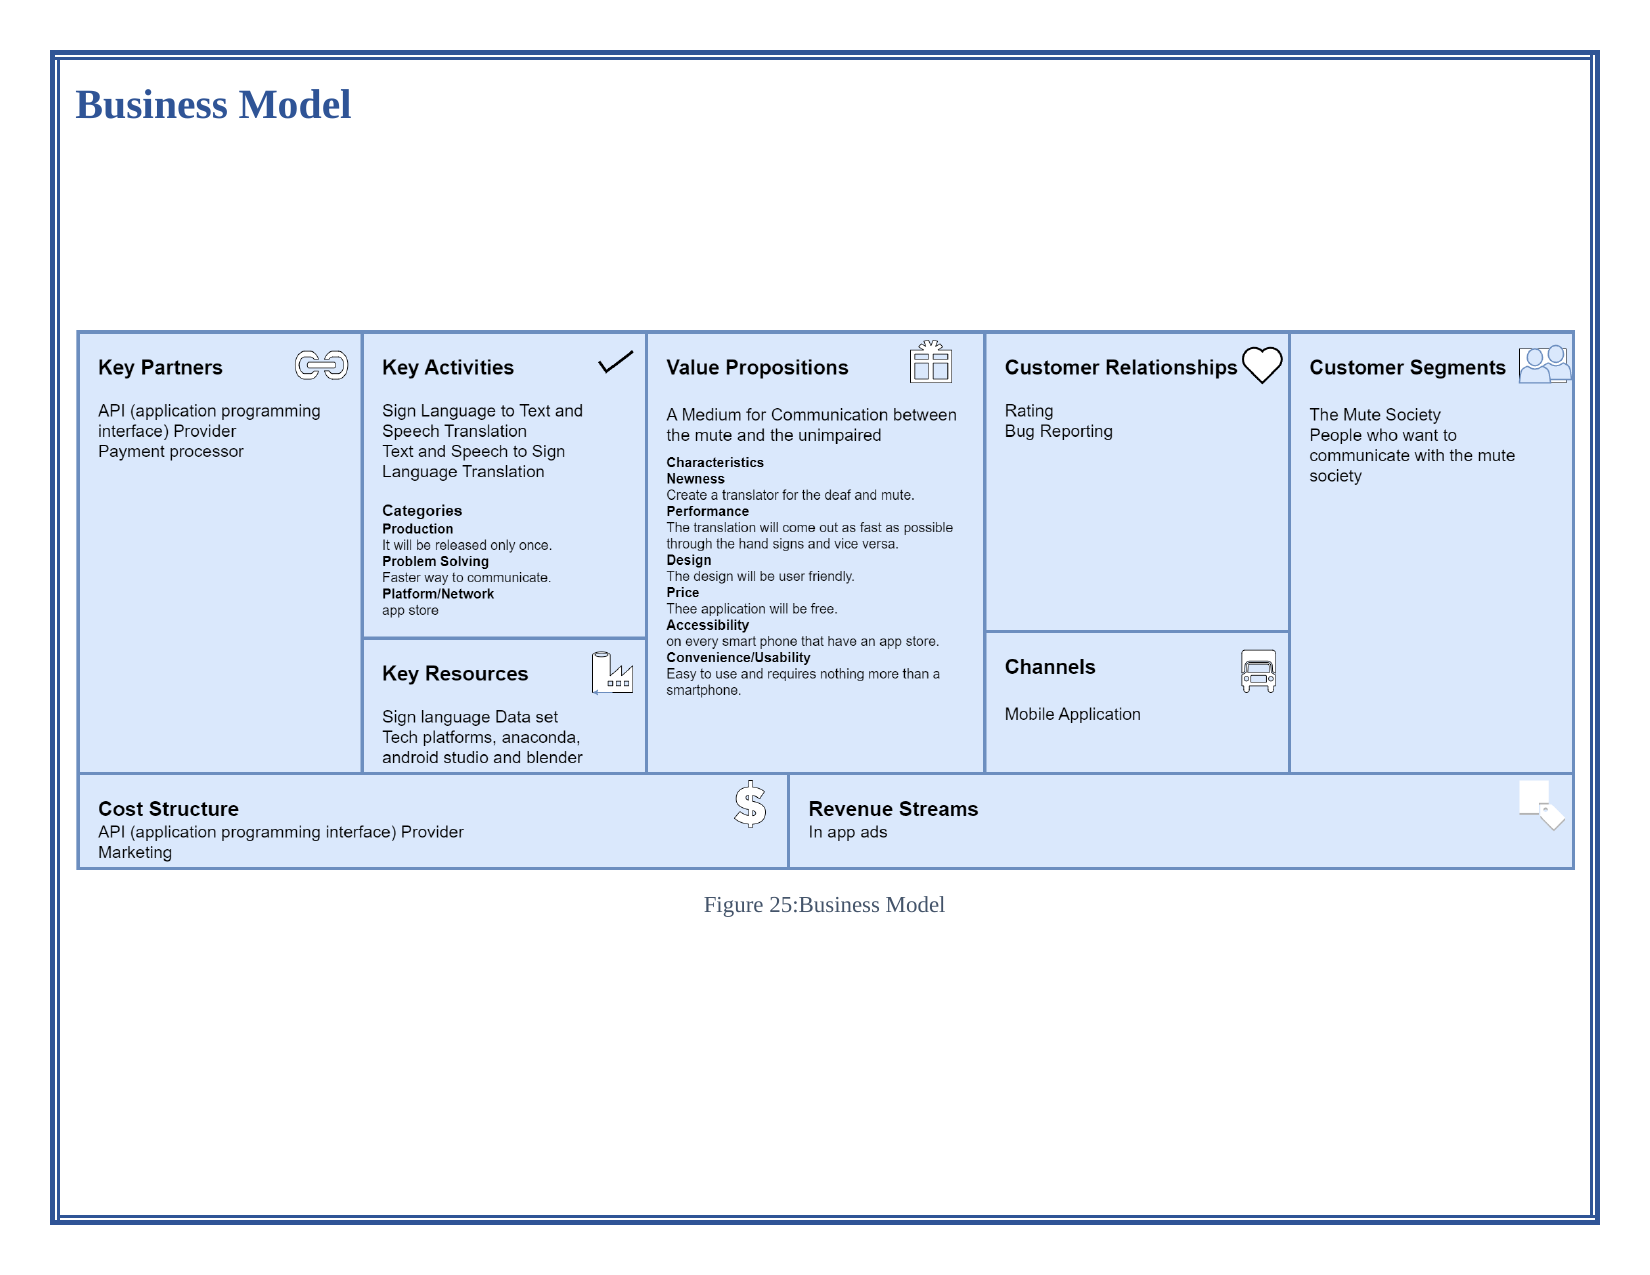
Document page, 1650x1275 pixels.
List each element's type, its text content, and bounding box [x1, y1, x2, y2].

subtitle Business Model [75, 79, 1575, 127]
picture [76, 330, 1575, 882]
